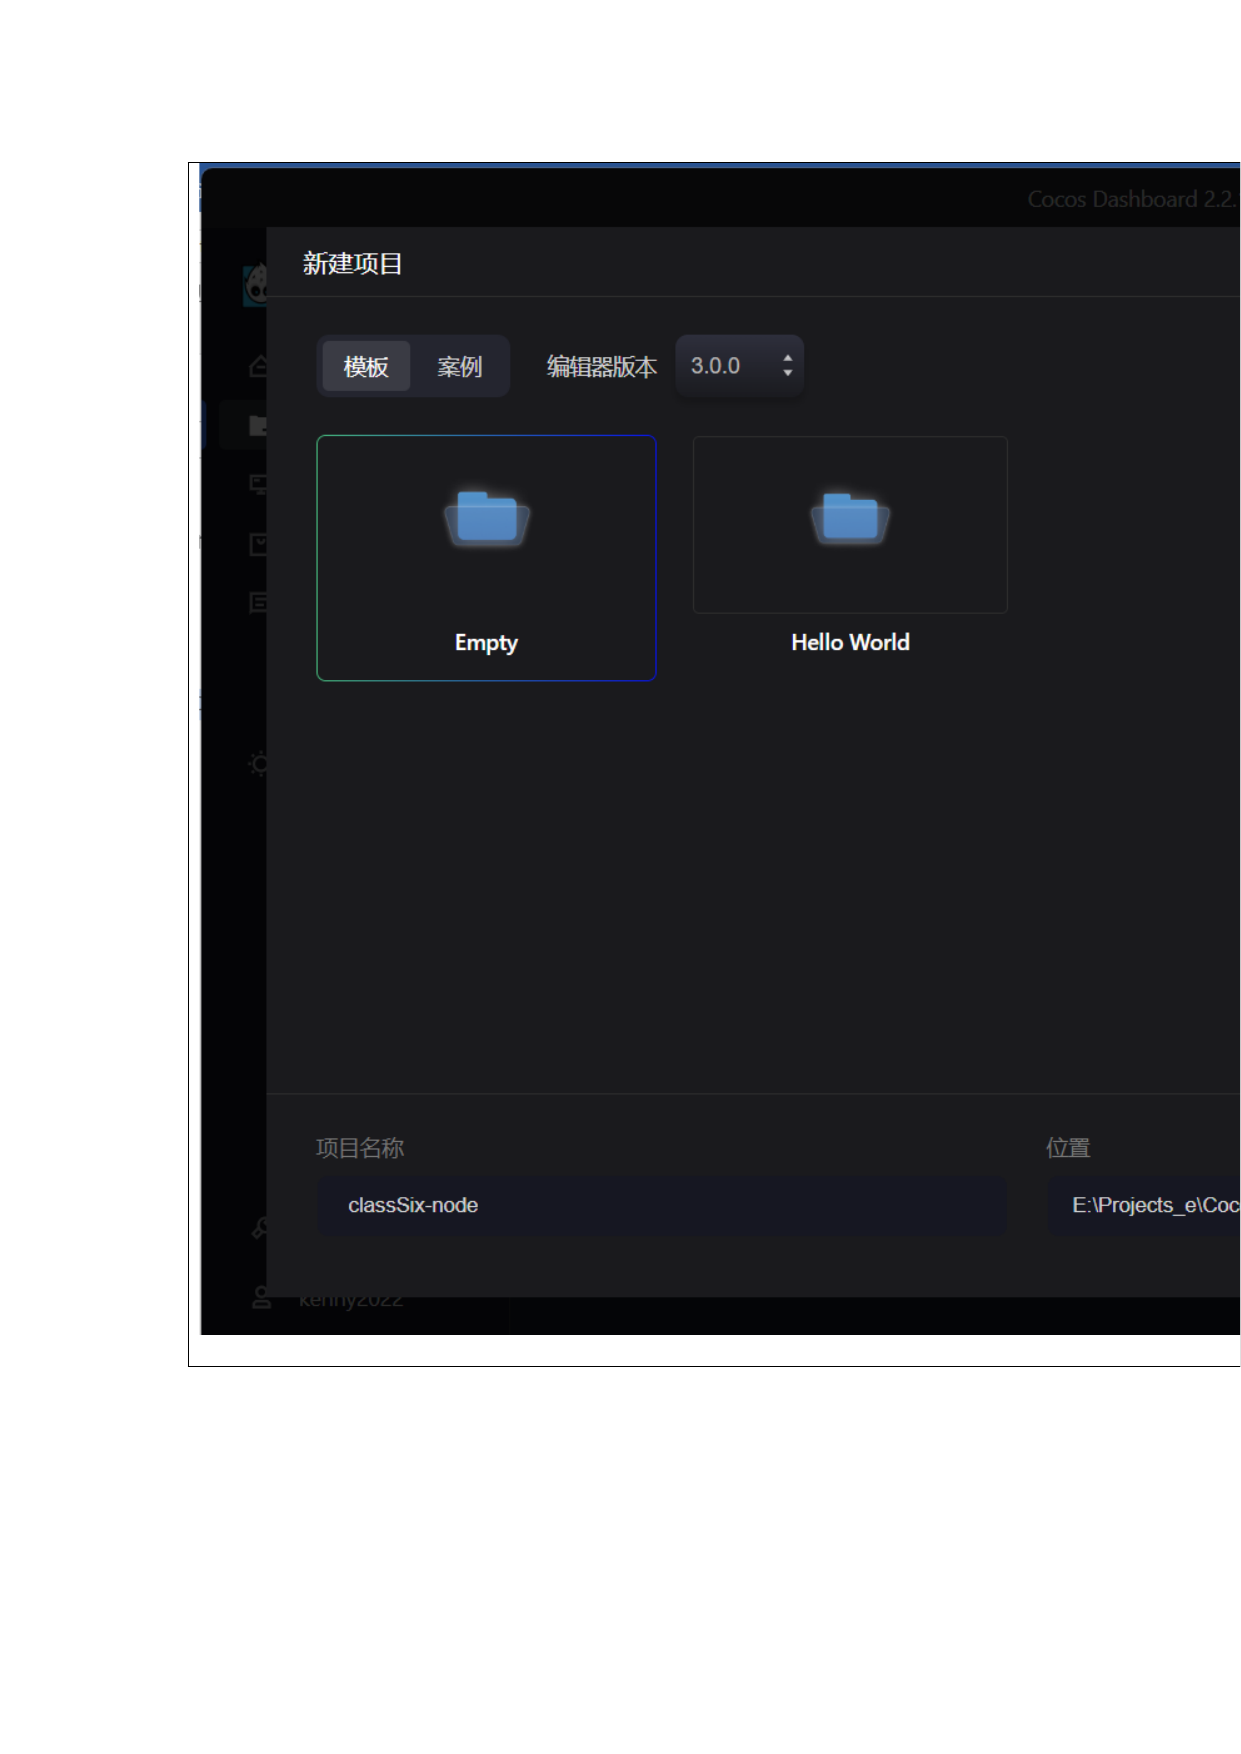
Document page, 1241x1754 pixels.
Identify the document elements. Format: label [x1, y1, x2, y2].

picture [199, 163, 1241, 1335]
table_header [189, 163, 1240, 1366]
